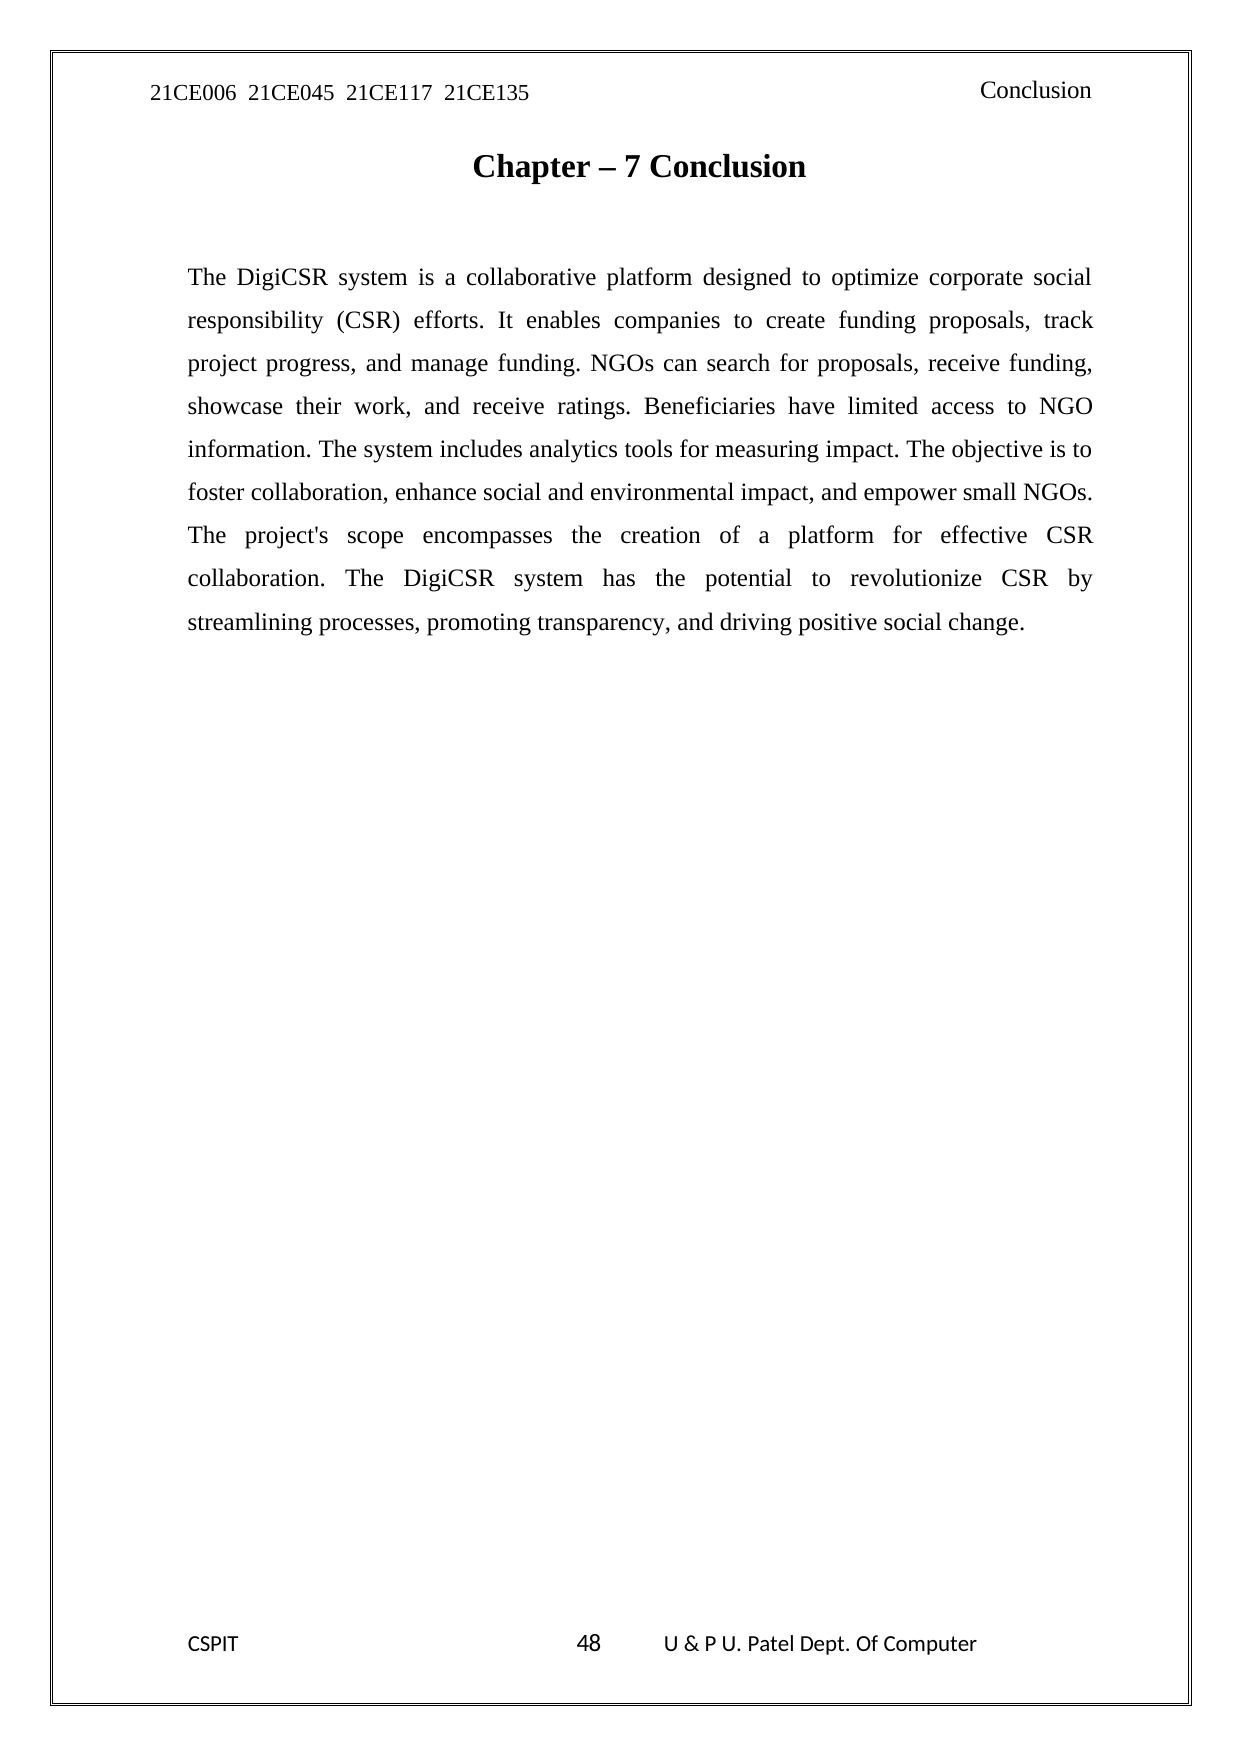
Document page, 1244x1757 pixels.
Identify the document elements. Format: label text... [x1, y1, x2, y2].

text The DigiCSR system is a collaborative platform designed to optimize corporate social responsibility (CSR) efforts. It enables companies to create funding proposals, track project progress, and manage funding. NGOs can search for proposals, receive funding, showcase their work, and receive ratings. Beneficiaries have limited access to NGO information. The system includes analytics tools for measuring impact. The objective is to foster collaboration, enhance social and environmental impact, and empower small NGOs. The project's scope encompasses the creation of a platform for effective CSR collaboration. The DigiCSR system has the potential to revolutionize CSR by streamlining processes, promoting transparency, and driving positive social change. [187, 262, 1093, 635]
subtitle Chapter – 7 Conclusion [165, 146, 1113, 184]
